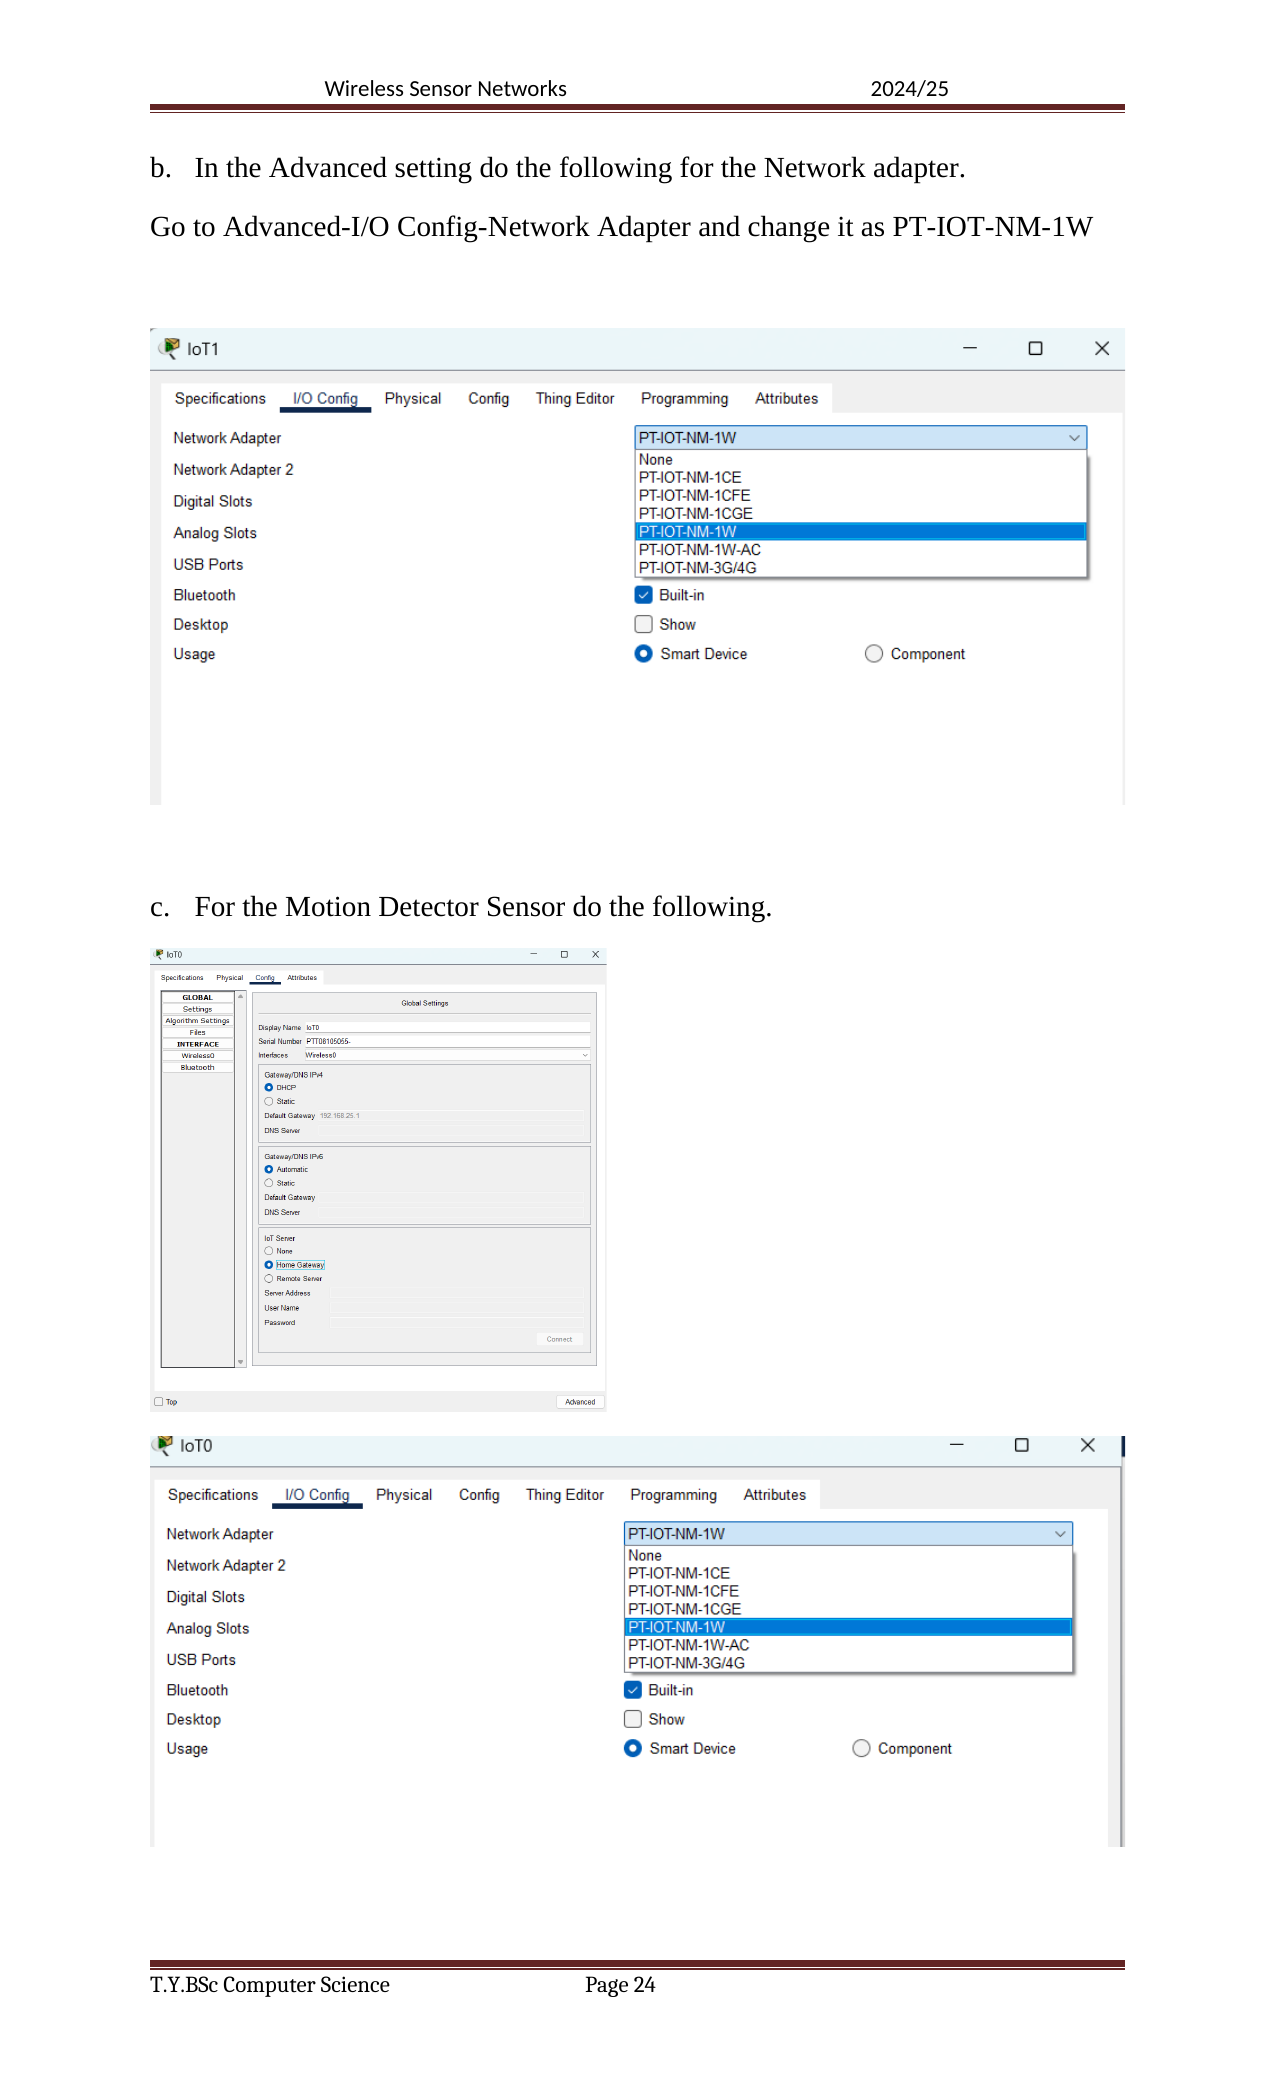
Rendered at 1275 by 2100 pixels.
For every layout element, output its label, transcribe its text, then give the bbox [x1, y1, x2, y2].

picture [150, 1436, 1125, 1847]
text Go to Advanced-I/O Config-Network Adapter and change it as PT-IOT-NM-1W [150, 209, 1125, 243]
picture [150, 328, 1125, 805]
picture [150, 948, 607, 1412]
list For the Motion Detector Sensor do the following. [150, 889, 1125, 922]
list In the Advanced setting do the following for the Network adapter. [150, 150, 1125, 183]
